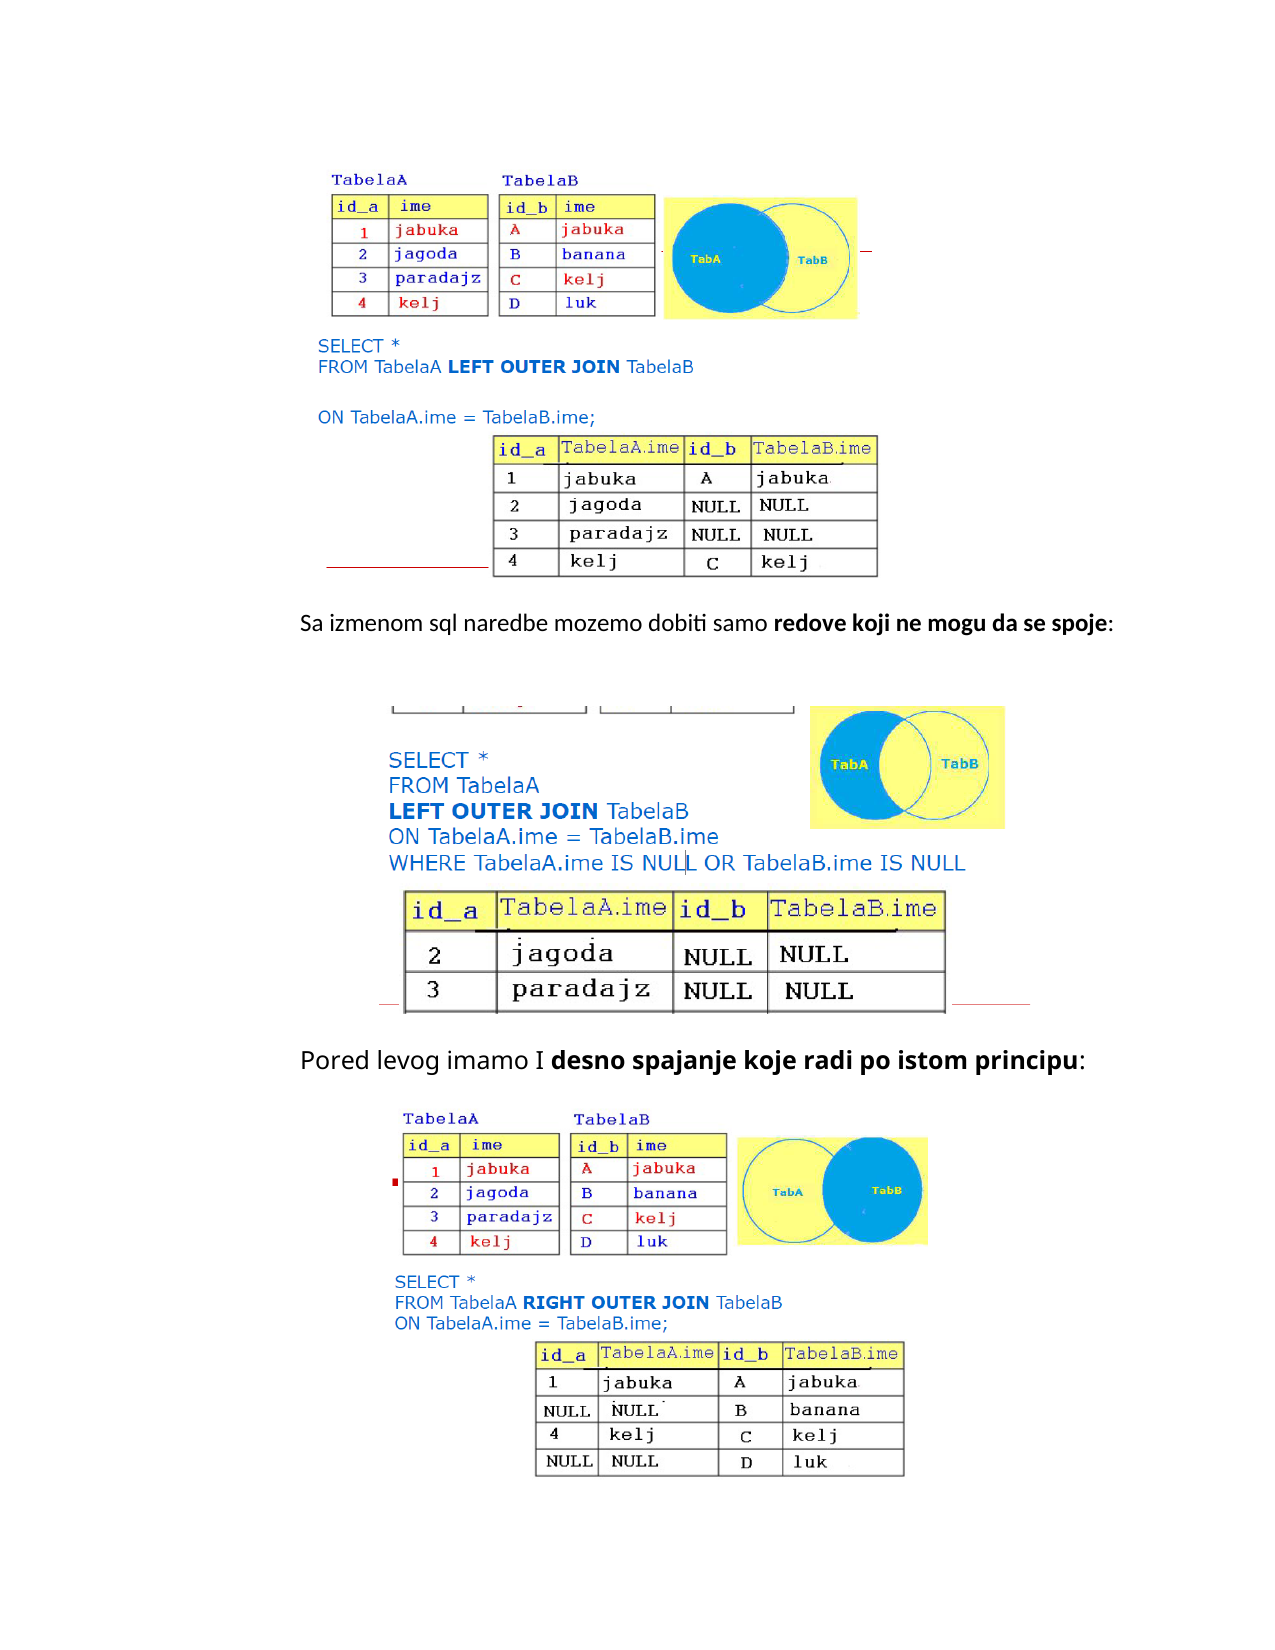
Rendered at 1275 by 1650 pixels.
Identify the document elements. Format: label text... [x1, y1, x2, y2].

picture [300, 150, 894, 589]
text Sa izmenom sql naredbe mozemo dobiti samo redove koji ne mogu da se spoje: [150, 608, 1125, 638]
text Pored levog imamo I desno spajanje koje radi po istom principu: [150, 1043, 1125, 1077]
picture [375, 706, 1031, 1024]
picture [375, 1096, 950, 1485]
